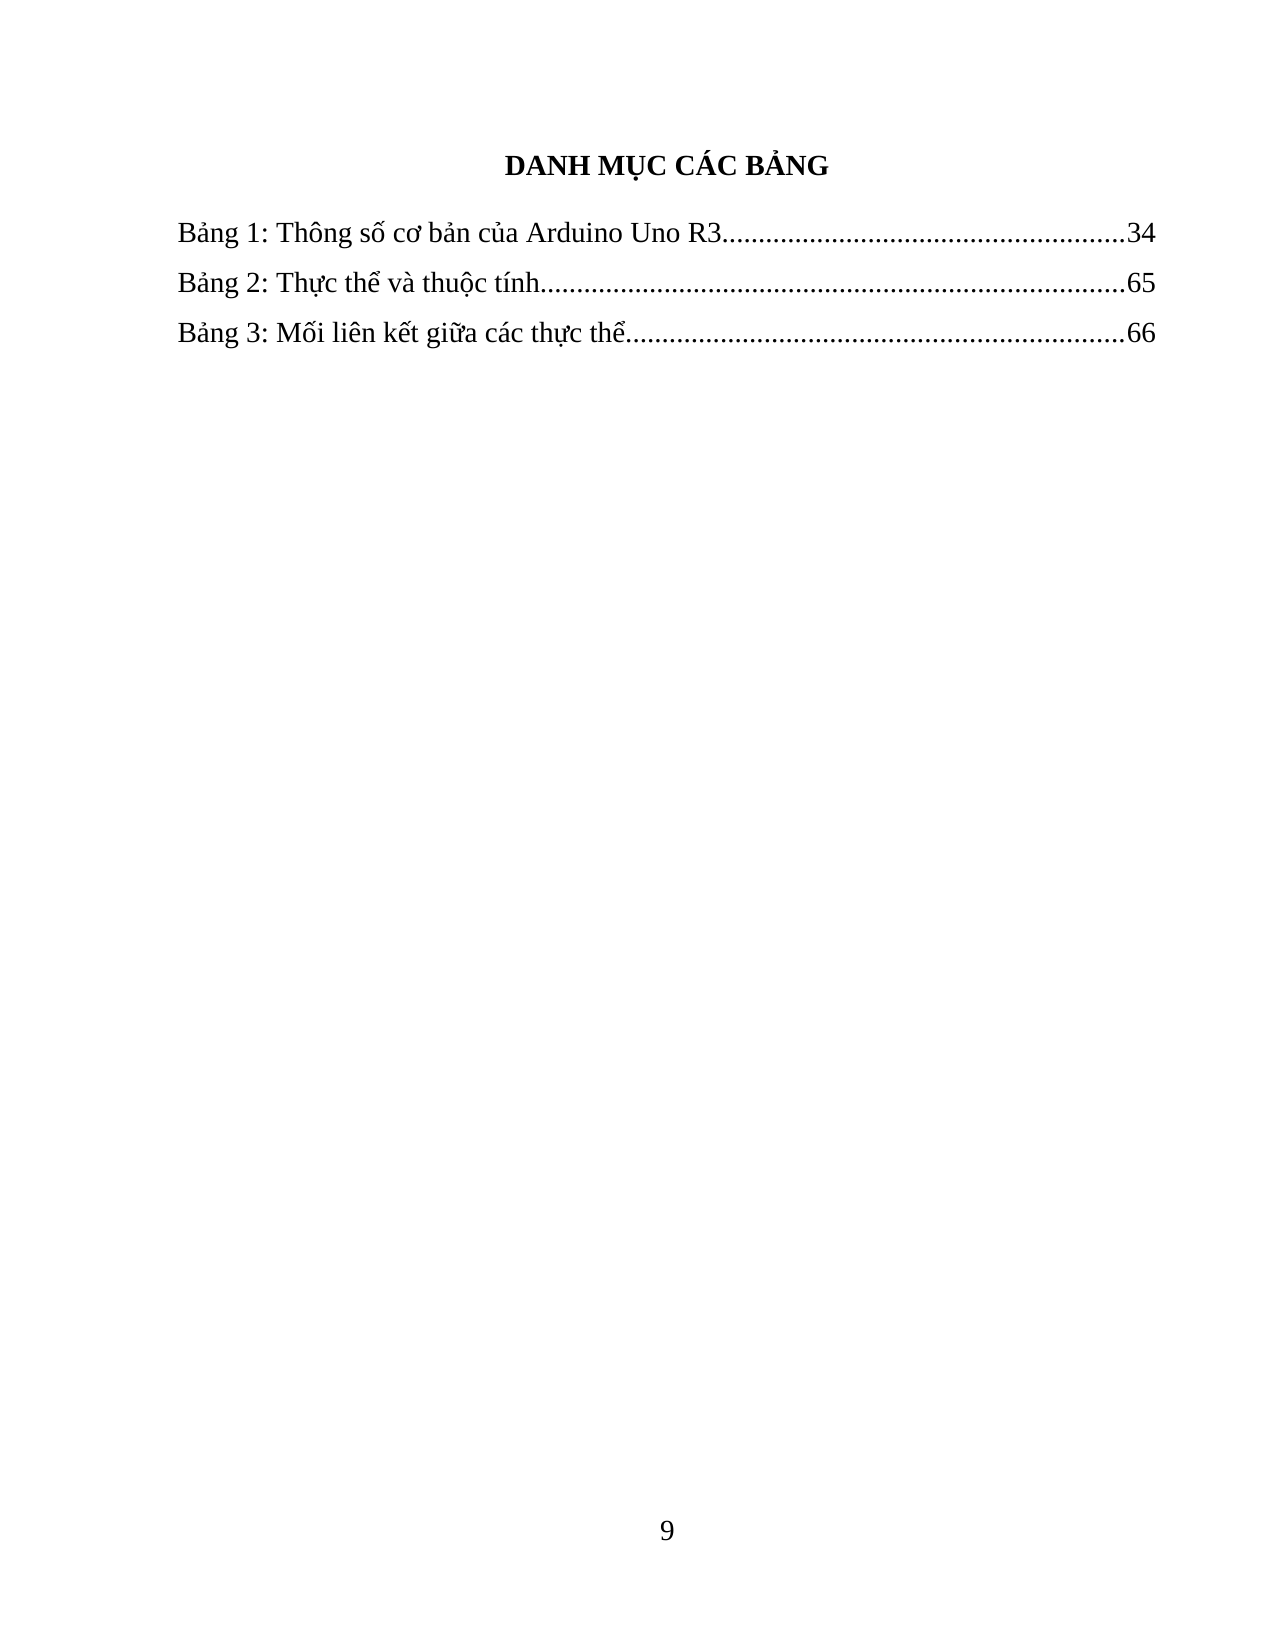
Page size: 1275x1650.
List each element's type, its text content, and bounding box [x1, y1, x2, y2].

subtitle Danh mục các bảng [177, 148, 1157, 181]
text Bảng 2: Thực thể và thuộc tính 65 [177, 265, 1157, 298]
text Bảng 3: Mối liên kết giữa các thực thể 66 [177, 315, 1157, 349]
text Bảng 1: Thông số cơ bản của Arduino Uno R3 34 [177, 215, 1157, 248]
